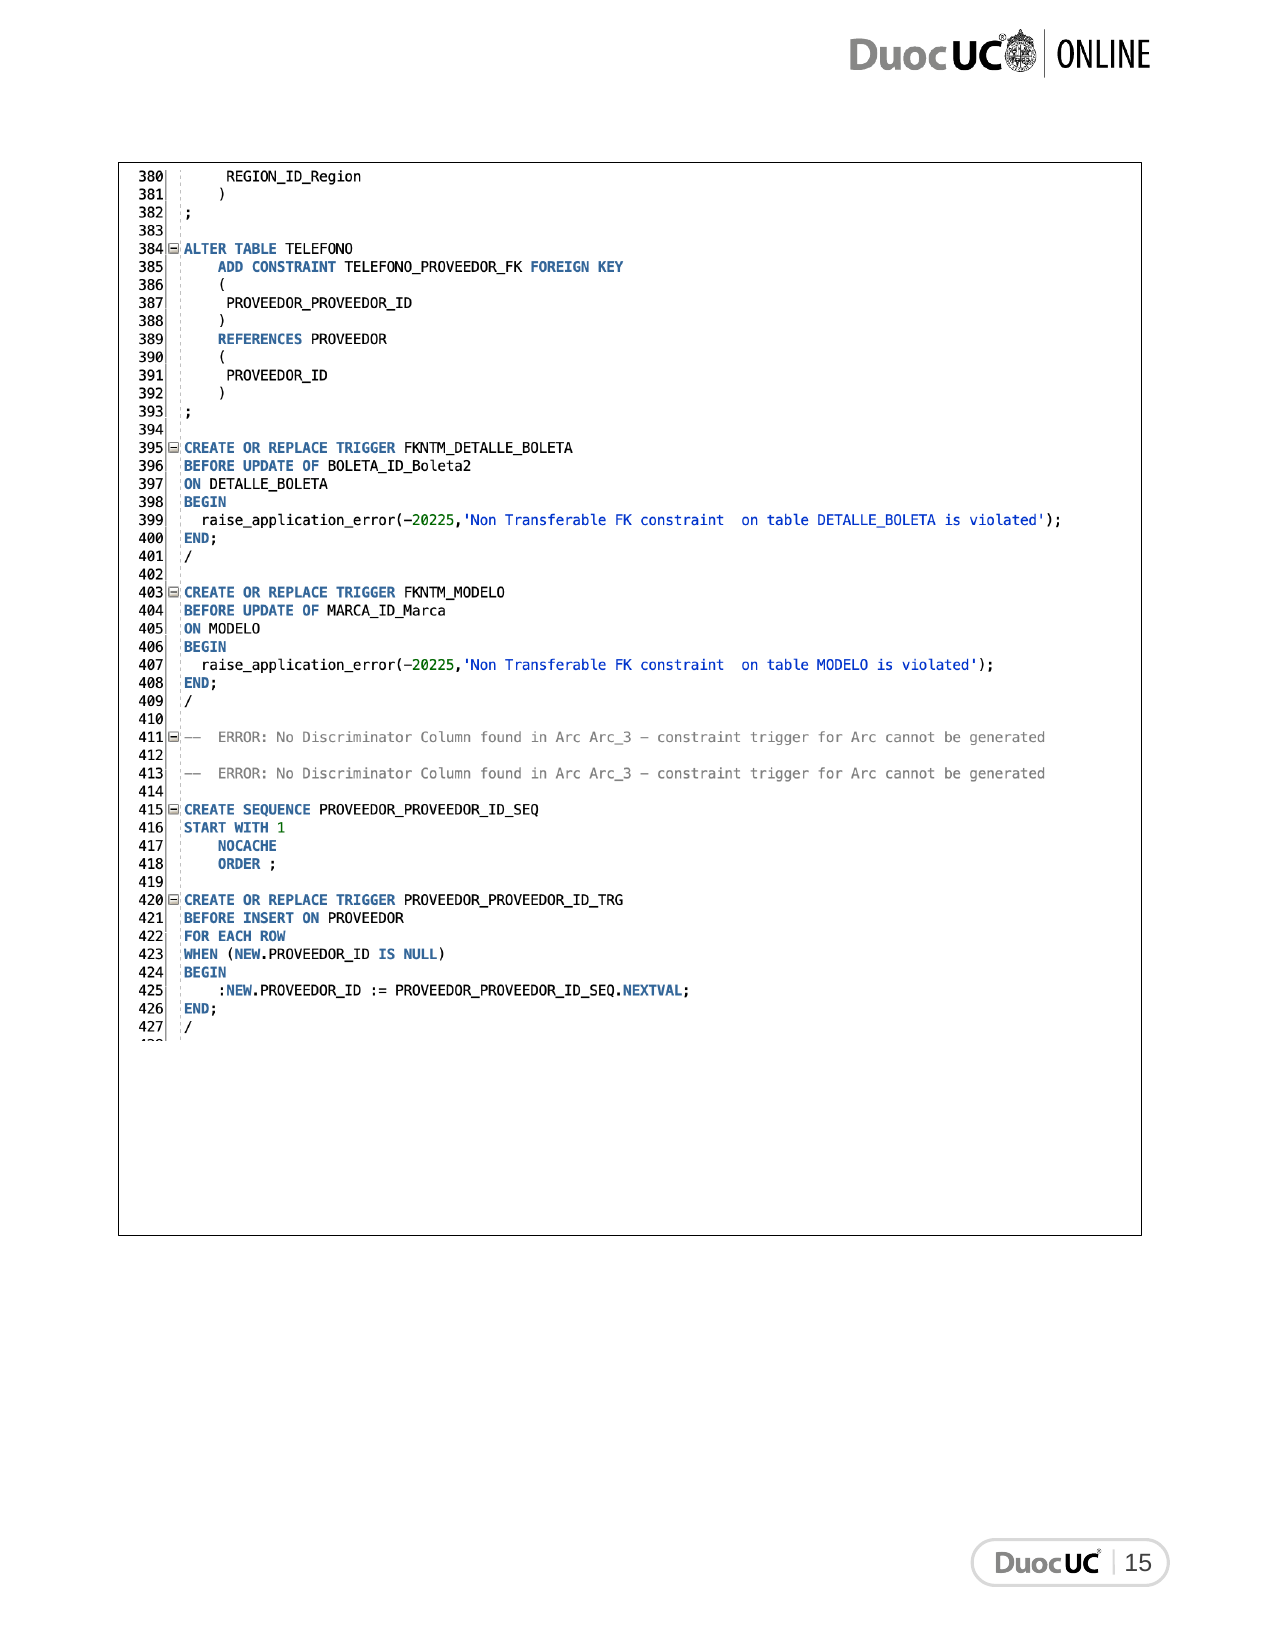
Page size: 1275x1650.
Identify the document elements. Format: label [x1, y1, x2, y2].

picture [982, 1542, 1115, 1583]
picture [133, 170, 1127, 1041]
picture [830, 3, 1170, 96]
